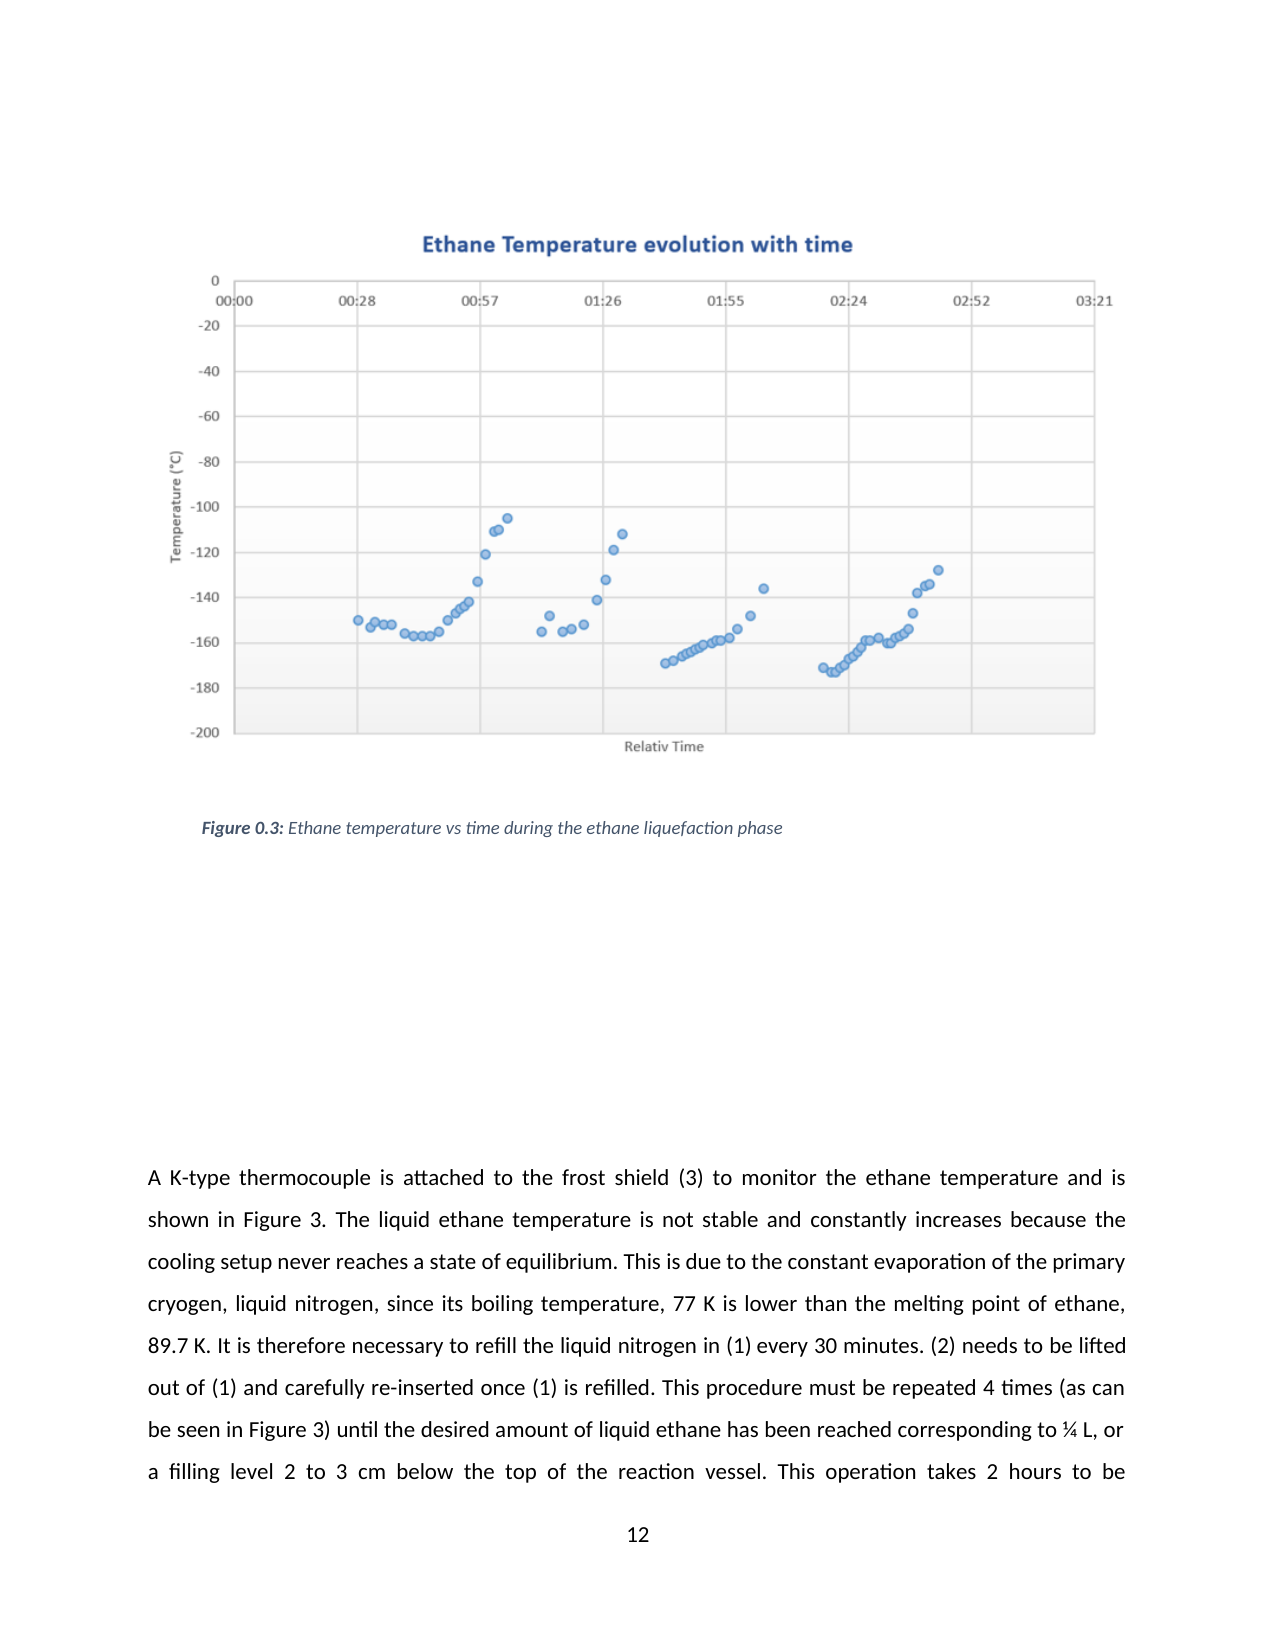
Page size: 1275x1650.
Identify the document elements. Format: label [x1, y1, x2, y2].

picture [146, 218, 1128, 769]
text [148, 1163, 1127, 1485]
